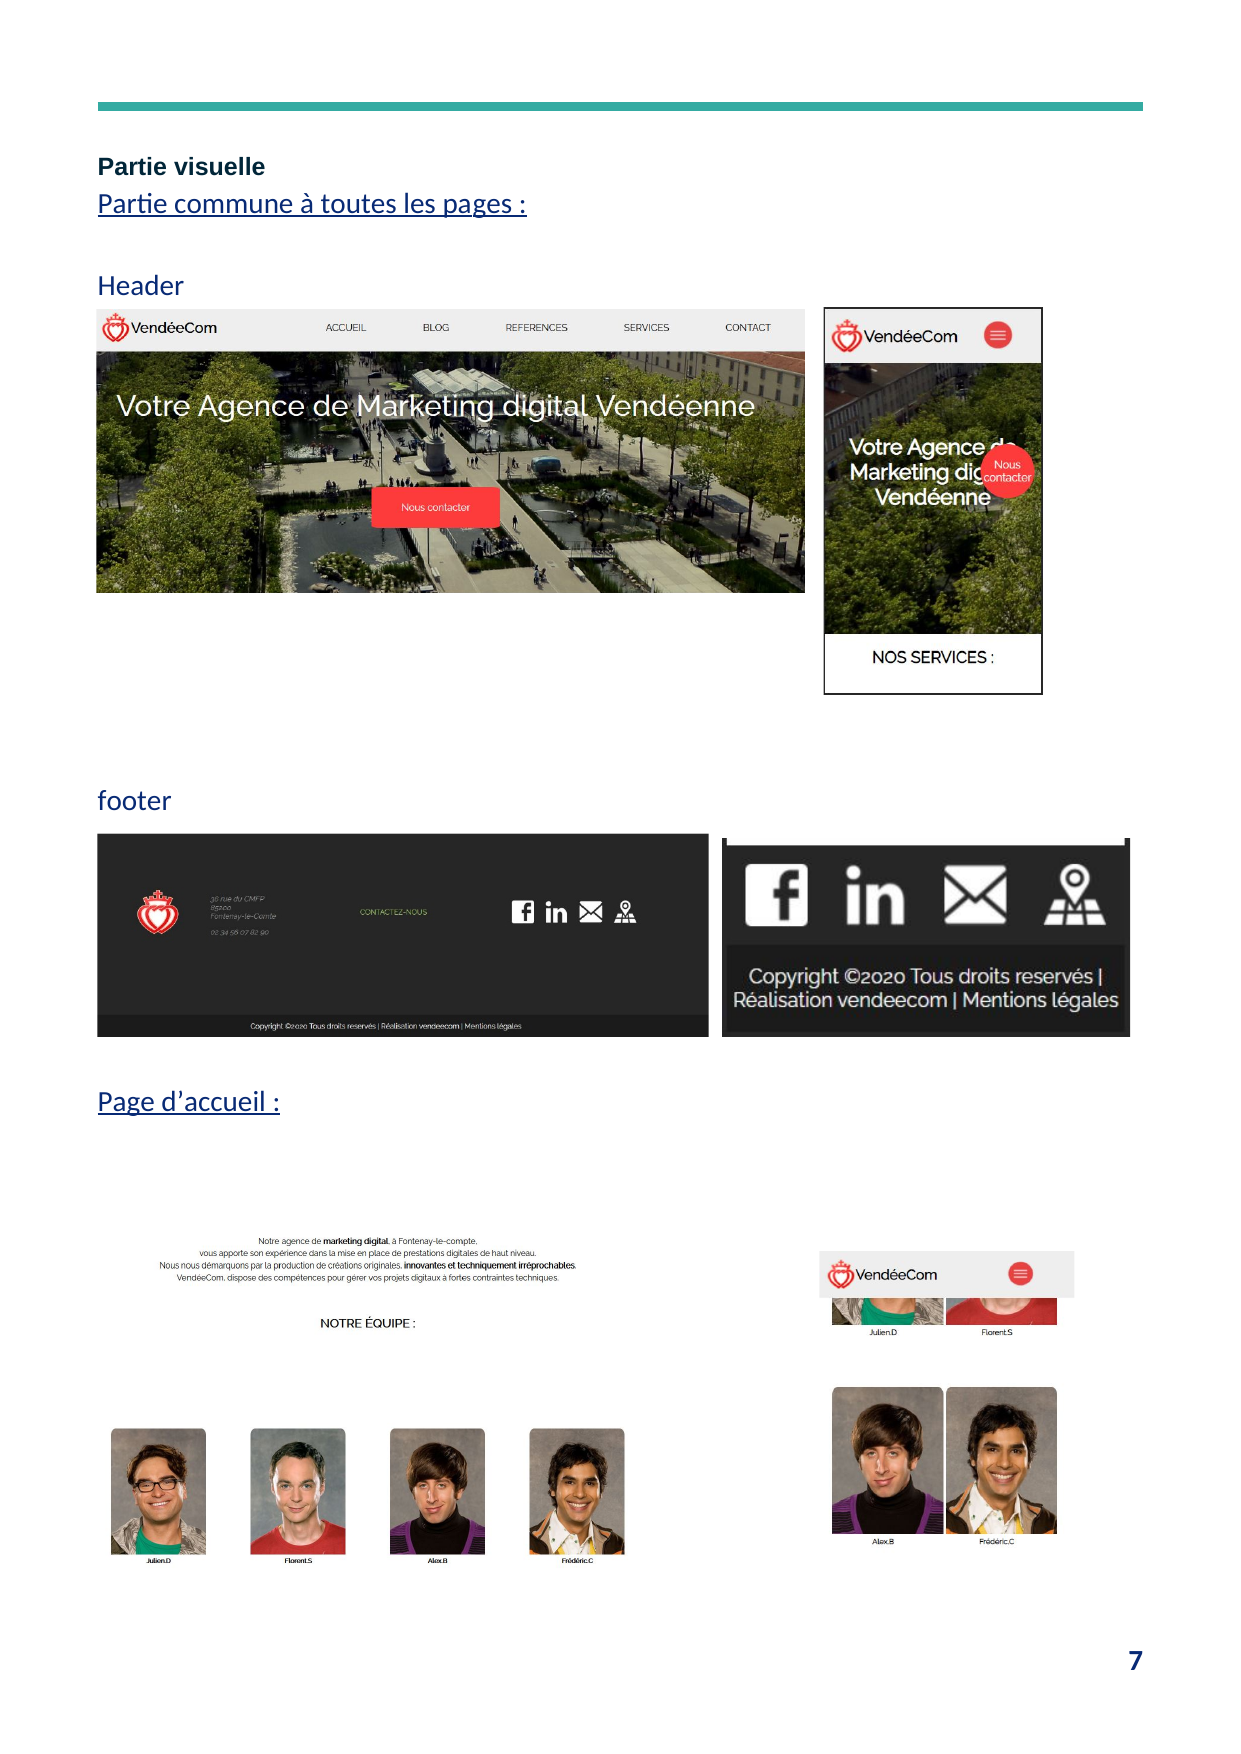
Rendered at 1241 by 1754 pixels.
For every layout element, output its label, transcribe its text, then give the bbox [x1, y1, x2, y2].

subtitle Partie visuelle [97, 152, 1143, 181]
picture [823, 307, 1043, 695]
picture [97, 1205, 645, 1577]
picture [722, 838, 1131, 1037]
text Partie commune à toutes les pa ges : [97, 185, 1143, 221]
picture [97, 822, 709, 1037]
text Header [97, 267, 1143, 302]
picture [819, 1251, 1075, 1558]
text footer [97, 782, 1143, 817]
picture [96, 309, 805, 593]
text Page d’accueil : [97, 1083, 1143, 1119]
